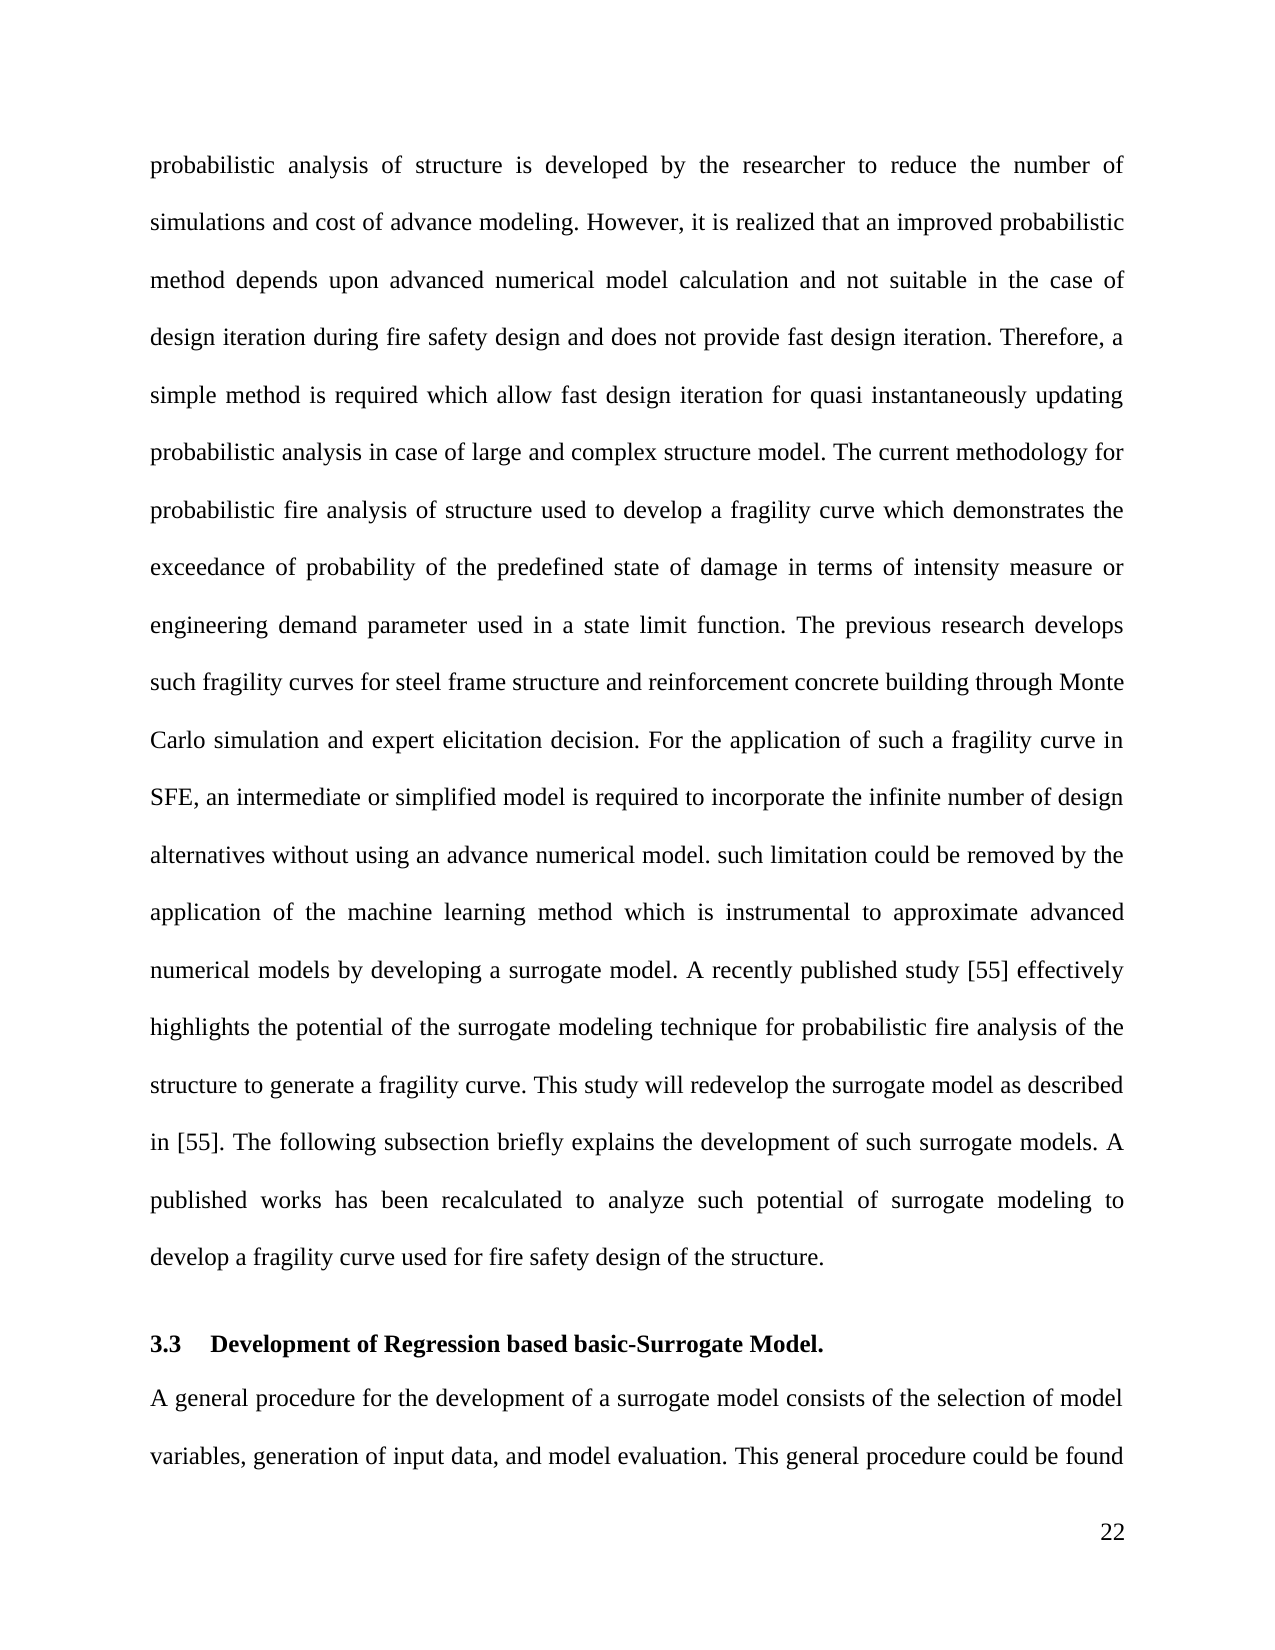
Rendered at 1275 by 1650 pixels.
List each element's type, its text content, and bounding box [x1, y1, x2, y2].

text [150, 1383, 1125, 1469]
subtitle Development of Regression based basic-Surrogate Model. [150, 1325, 1125, 1358]
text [150, 150, 1125, 1271]
